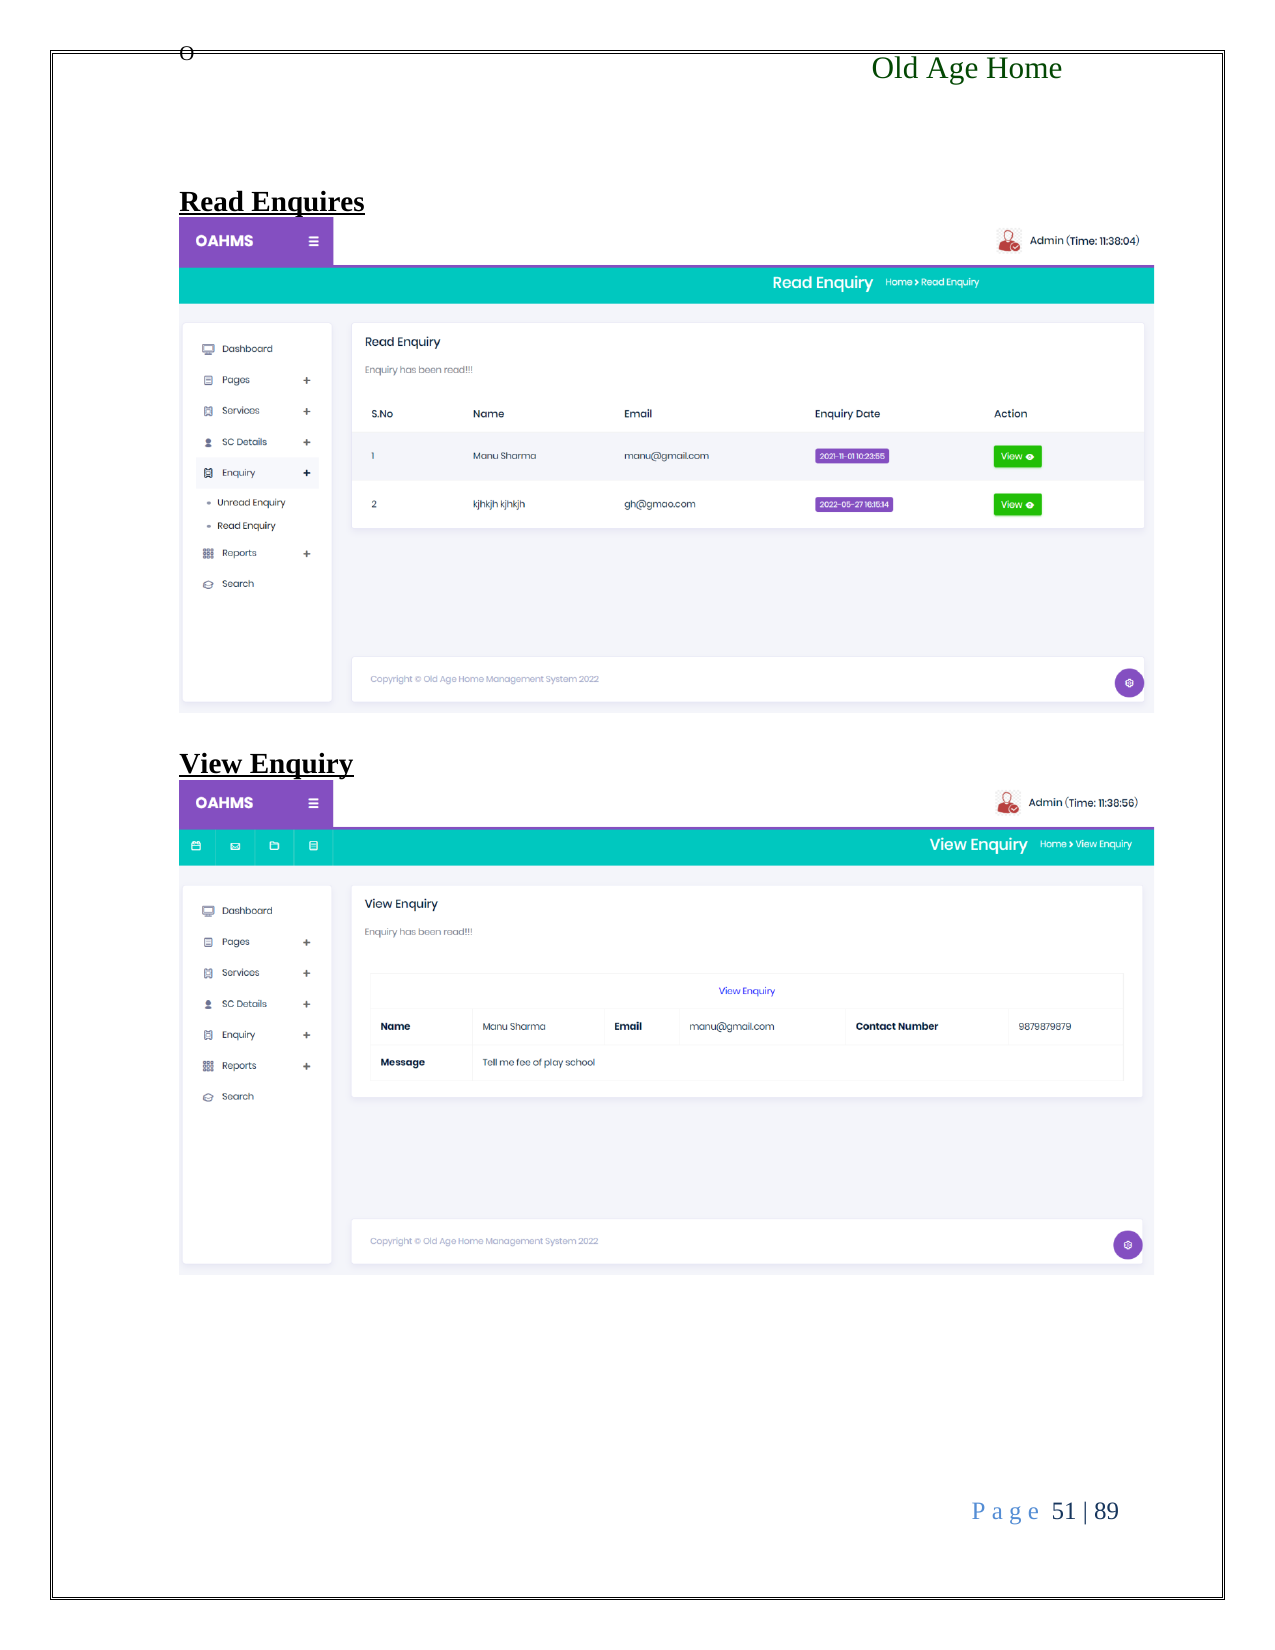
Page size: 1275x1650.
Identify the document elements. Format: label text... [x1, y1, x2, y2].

text Read Enquires [179, 184, 1146, 217]
picture [179, 780, 1155, 1275]
text View Enquiry [179, 746, 1146, 780]
picture [179, 217, 1155, 713]
